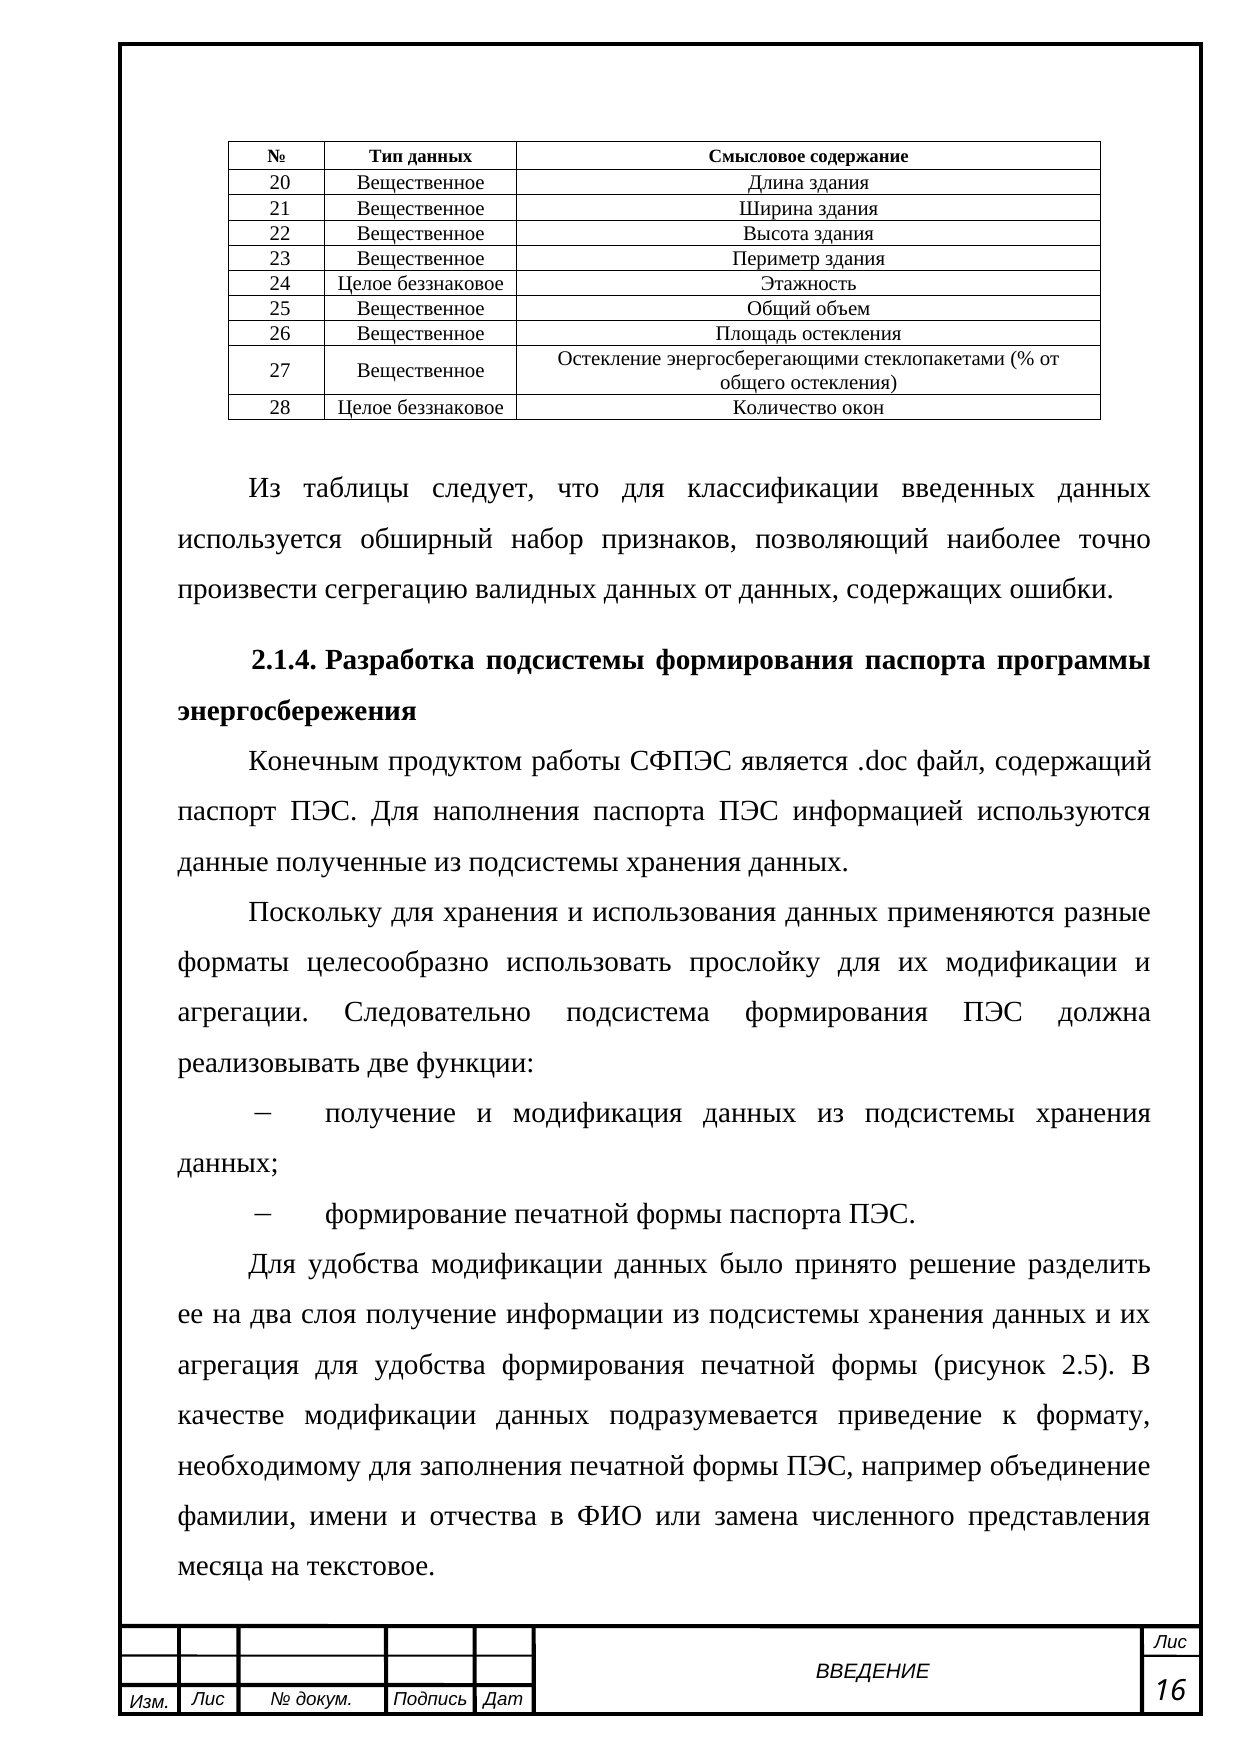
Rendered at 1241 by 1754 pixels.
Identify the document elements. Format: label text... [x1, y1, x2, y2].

table_cell Ширина здания [517, 195, 1100, 219]
table_cell Остекление энергосберегающими стеклопакетами (% от общего остекления) [517, 346, 1100, 394]
table_header № [229, 142, 324, 169]
table_cell Этажность [517, 271, 1100, 295]
table_cell 28 [229, 395, 324, 419]
table_cell Целое беззнаковое [325, 395, 516, 419]
subtitle Разработка подсистемы формирования паспорта программы энергосбережения [177, 642, 1152, 726]
table_cell 23 [229, 246, 324, 270]
list формирование печатной формы паспорта ПЭС. [177, 1196, 1152, 1229]
text Конечным продуктом работы СФПЭС является .doc файл, содержащий паспорт ПЭС. Для наполнения паспорта ПЭС информацией используются данные полученные из подсистемы хранения данных. [177, 743, 1152, 877]
table_cell Вещественное [325, 170, 516, 194]
table_header Тип данных [325, 142, 516, 169]
table_cell Высота здания [517, 221, 1100, 244]
table_cell Вещественное [325, 346, 516, 394]
table_cell Вещественное [325, 296, 516, 320]
list получение и модификация данных из подсистемы хранения данных; [177, 1095, 1152, 1179]
table_cell 27 [229, 346, 324, 394]
table_cell Количество окон [517, 395, 1100, 419]
table_cell Общий объем [517, 296, 1100, 320]
table_cell 24 [229, 271, 324, 295]
table_cell Вещественное [325, 221, 516, 244]
table_cell Длина здания [517, 170, 1100, 194]
table_cell 21 [229, 195, 324, 219]
table_cell Вещественное [325, 246, 516, 270]
table_cell 25 [229, 296, 324, 320]
text Для удобства модификации данных было принято решение разделить ее на два слоя получение информации из подсистемы хранения данных и их агрегация для удобства формирования печатной формы (рисунок 2.5). В качестве модификации данных подразумевается приведение к формату, необходимому для заполнения печатной формы ПЭС, например объединение фамилии, имени и отчества в ФИО или замена численного представления месяца на текстовое. [177, 1246, 1152, 1582]
table_cell Периметр здания [517, 246, 1100, 270]
table_cell Площадь остекления [517, 321, 1100, 345]
table_cell 26 [229, 321, 324, 345]
text Поскольку для хранения и использования данных применяются разные форматы целесообразно использовать прослойку для их модификации и агрегации. Следовательно подсистема формирования ПЭС должна реализовывать две функции: [177, 894, 1152, 1078]
table_cell 20 [229, 170, 324, 194]
table_cell 22 [229, 221, 324, 244]
table_cell Вещественное [325, 321, 516, 345]
text Из таблицы следует, что для классификации введенных данных используется обширный набор признаков, позволяющий наиболее точно произвести сегрегацию валидных данных от данных, содержащих ошибки. [177, 471, 1152, 605]
table_cell Вещественное [325, 195, 516, 219]
table_header Смысловое содержание [517, 142, 1100, 169]
table_cell Целое беззнаковое [325, 271, 516, 295]
